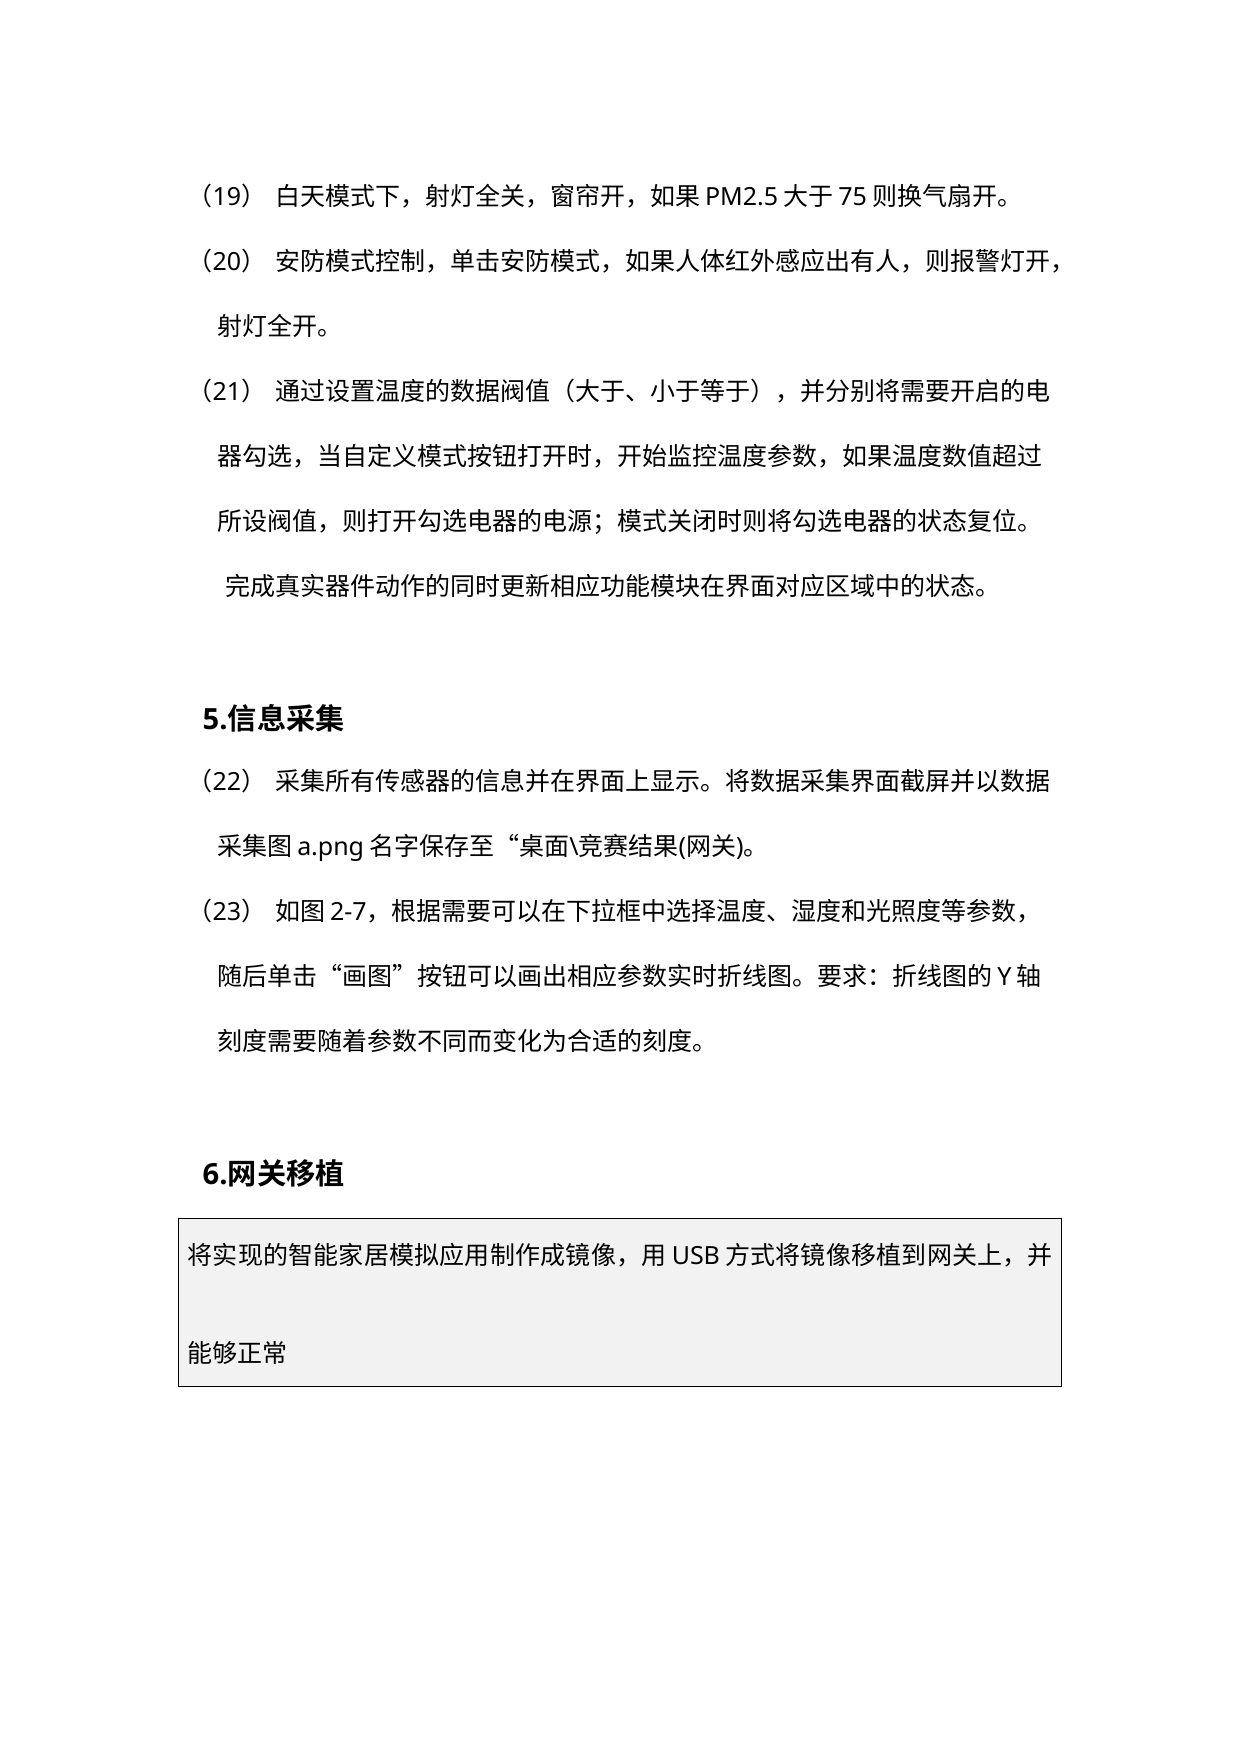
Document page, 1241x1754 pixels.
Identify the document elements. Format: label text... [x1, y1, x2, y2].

list 通过设置温度的数据阀值（大于、小于等于），并分别将需要开启的电器勾选，当自定义模式按钮打开时，开始监控温度参数，如果温度数值超过所设阀值，则打开勾选电器的电源；模式关闭时则将勾选电器的状态复位。 [187, 357, 1053, 552]
text 5.信息采集 [202, 682, 1053, 747]
text 6.网关移植 [202, 1137, 1053, 1202]
text 完成真实器件动作的同时更新相应功能模块在界面对应区域中的状态。 [187, 552, 1053, 617]
list 安防模式控制，单击安防模式，如果人体红外感应出有人，则报警灯开，射灯全开。 [187, 227, 1053, 357]
list 如图2-7，根据需要可以在下拉框中选择温度、湿度和光照度等参数，随后单击“画图”按钮可以画出相应参数实时折线图。要求：折线图的Y轴刻度需要随着参数不同而变化为合适的刻度。 [187, 877, 1053, 1072]
list 采集所有传感器的信息并在界面上显示。将数据采集界面截屏并以数据采集图a.png名字保存至“桌面\竞赛结果(网关)。 [187, 747, 1053, 877]
text 将实现的智能家居模拟应用制作成镜像，用USB方式将镜像移植到网关上，并能够正常 [179, 1219, 1061, 1386]
list 白天模式下，射灯全关，窗帘开，如果PM2.5大于75则换气扇开。 [187, 162, 1053, 227]
